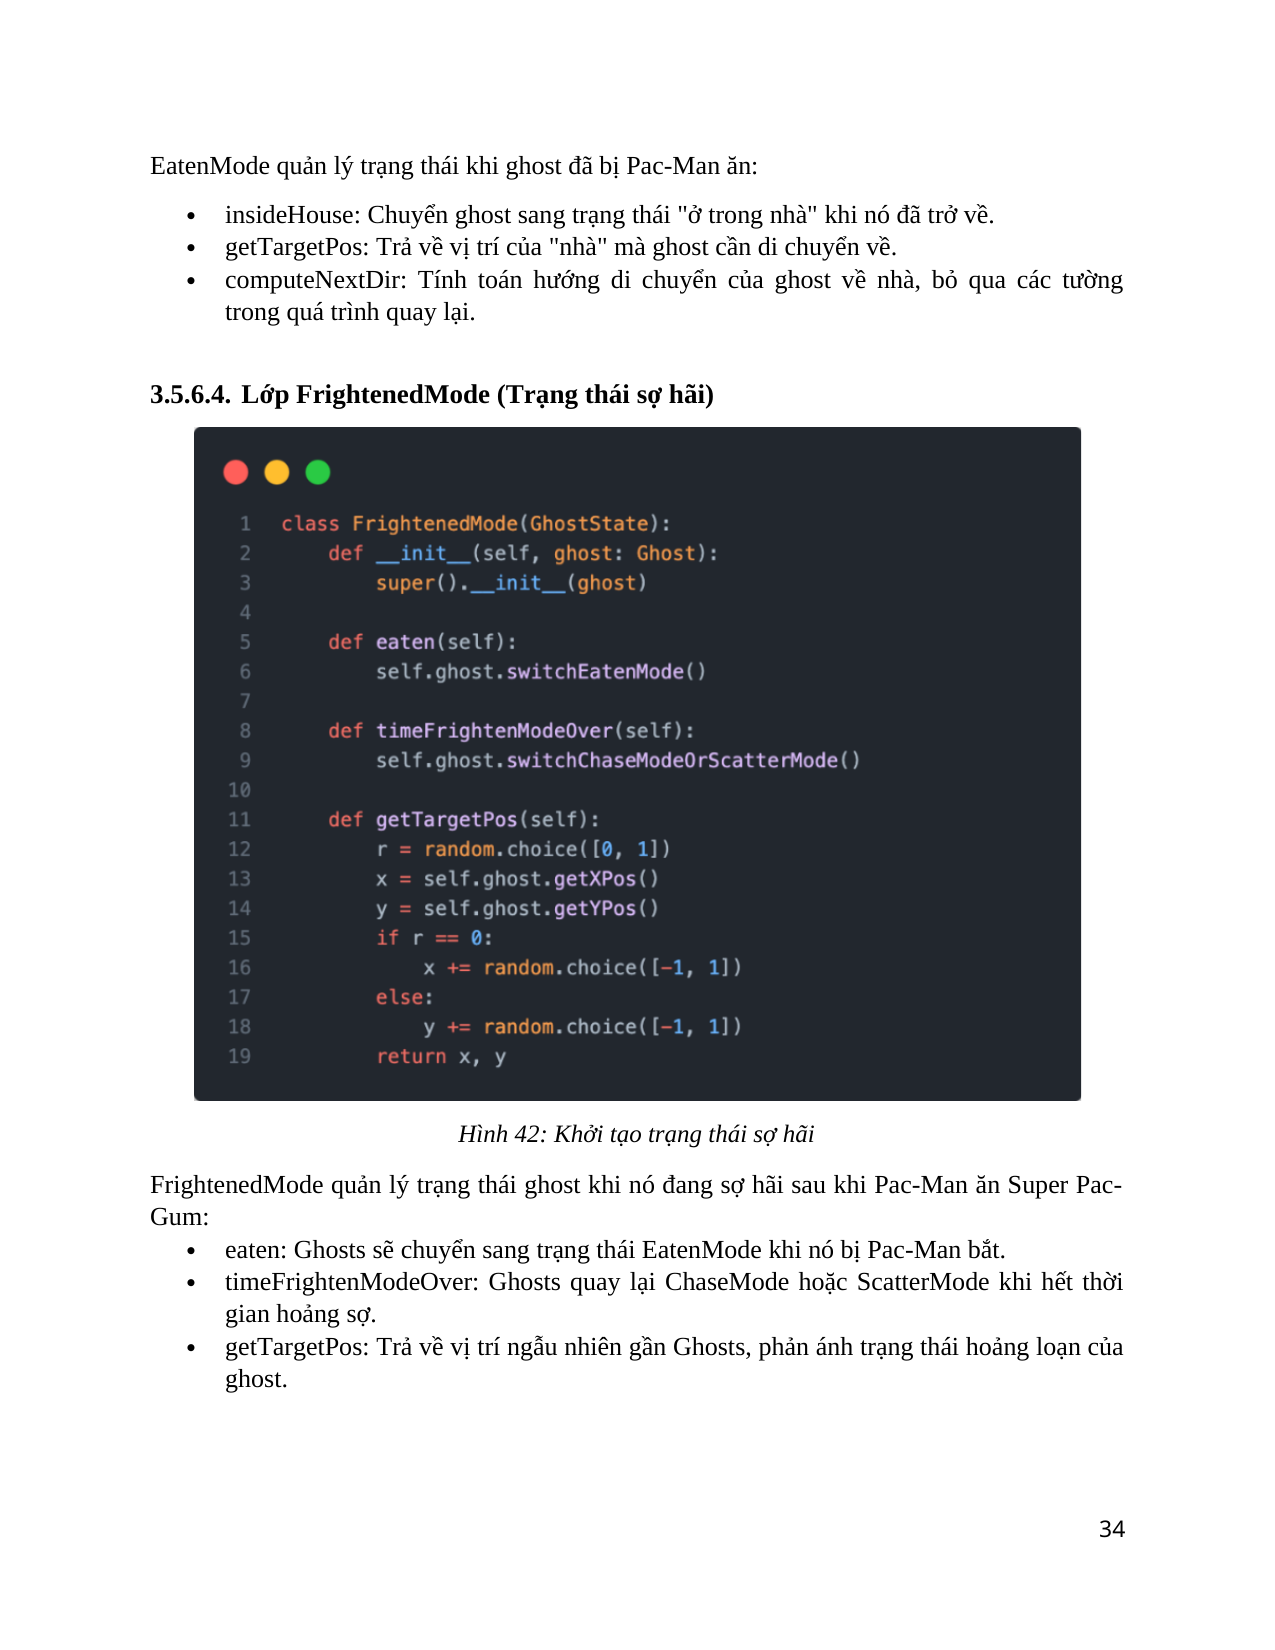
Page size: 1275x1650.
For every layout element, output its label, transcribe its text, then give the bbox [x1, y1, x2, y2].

list getTargetPos: Trả về vị trí của "nhà" mà ghost cần di chuyển về. [187, 231, 1125, 261]
list timeFrightenModeOver: Ghosts quay lại ChaseMode hoặc ScatterMode khi hết thời gian hoảng sợ. [187, 1266, 1125, 1328]
subtitle Lớp FrightenedMode (Trạng thái sợ hãi) [150, 378, 1125, 409]
picture [194, 427, 1082, 1101]
text EatenMode quản lý trạng thái khi ghost đã bị Pac-Man ăn: [150, 150, 1125, 180]
text FrightenedMode quản lý trạng thái ghost khi nó đang sợ hãi sau khi Pac-Man ăn Super Pac-Gum: [150, 1169, 1125, 1231]
list eaten: Ghosts sẽ chuyển sang trạng thái EatenMode khi nó bị Pac-Man bắt. [187, 1234, 1125, 1264]
list getTargetPos: Trả về vị trí ngẫu nhiên gần Ghosts, phản ánh trạng thái hoảng loạn của ghost. [187, 1331, 1125, 1393]
list computeNextDir: Tính toán hướng di chuyển của ghost về nhà, bỏ qua các tường trong quá trình quay lại. [187, 264, 1125, 326]
list insideHouse: Chuyển ghost sang trạng thái "ở trong nhà" khi nó đã trở về. [187, 199, 1125, 229]
